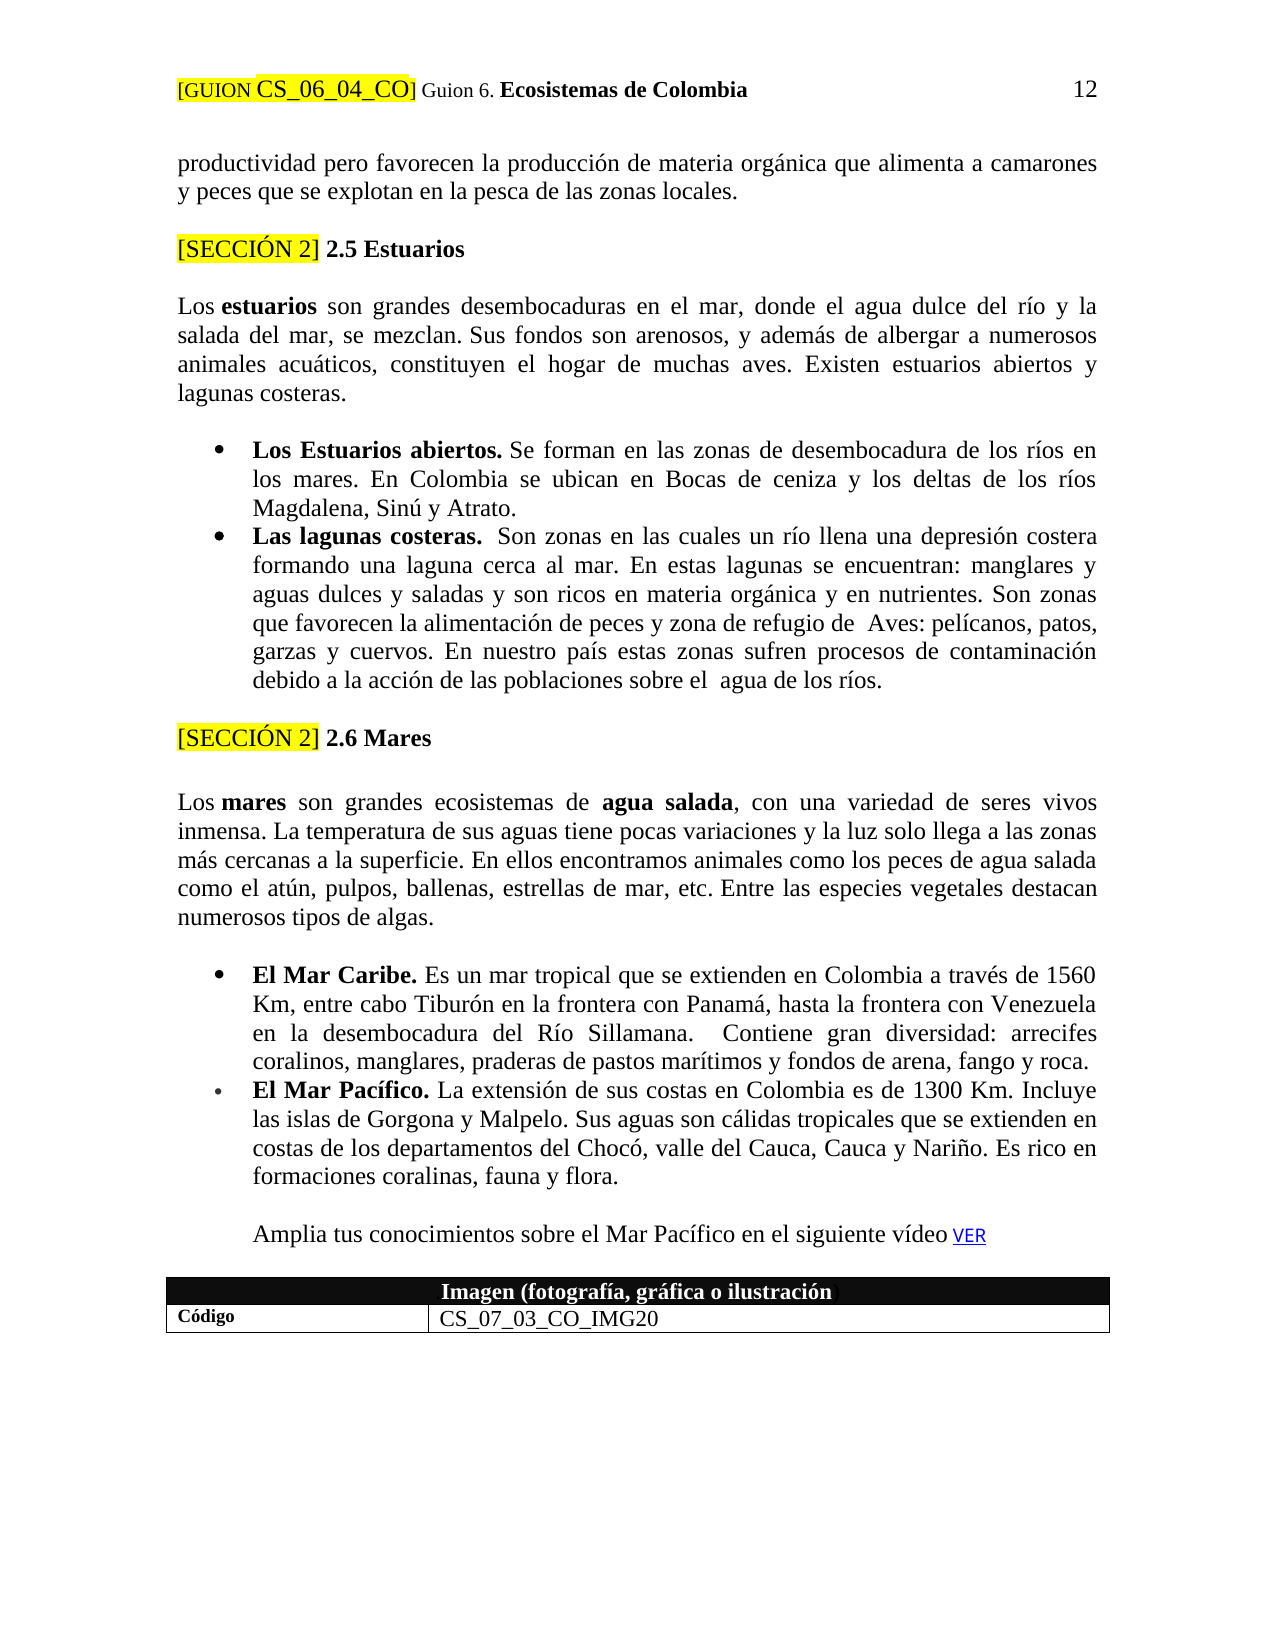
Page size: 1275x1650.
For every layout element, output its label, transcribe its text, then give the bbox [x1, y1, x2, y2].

table_cell Código [167, 1305, 428, 1332]
text Los estuarios son grandes desembocaduras en el mar, donde el agua dulce del río y la salada del mar, se mezclan. Sus fondos son arenosos, y además de albergar a numerosos animales acuáticos, constituyen el hogar de muchas aves. Existen estuarios abiertos y lagunas costeras. [177, 291, 1098, 406]
table_header .Imagen (fotografía, gráfica o ilustración) [167, 1278, 1109, 1304]
list Los Estuarios abiertos. Se forman en las zonas de desembocadura de los ríos en los mares. En Colombia se ubican en Bocas de ceniza y los deltas de los ríos Magdalena, Sinú y Atrato. [215, 435, 1098, 521]
text Los mares son grandes ecosistemas de agua salada, con una variedad de seres vivos inmensa. La temperatura de sus aguas tiene pocas variaciones y la luz solo llega a las zonas más cercanas a la superficie. En ellos encontramos animales como los peces de agua salada como el atún, pulpos, ballenas, estrellas de mar, etc. Entre las especies vegetales destacan numerosos tipos de algas. [177, 787, 1098, 931]
text [SECCIÓN 2] 2.5 Estuarios [319, 234, 1098, 263]
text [177, 148, 1098, 205]
list El Mar Pacífico. La extensión de sus costas en Colombia es de 1300 Km. Incluye las islas de Gorgona y Malpelo. Sus aguas son cálidas tropicales que se extienden en costas de los departamentos del Chocó, valle del Cauca, Cauca y Nariño. Es rico en formaciones coralinas, fauna y flora. [215, 1075, 1098, 1190]
text [SECCIÓN 2] 2.6 Mares [319, 723, 1098, 751]
table_cell CS_07_03_CO_IMG20 [429, 1305, 1109, 1332]
list Amplia tus conocimientos sobre el Mar Pacífico en el siguiente vídeo VER [252, 1219, 1098, 1248]
list El Mar Caribe. Es un mar tropical que se extienden en Colombia a través de 1560 Km, entre cabo Tiburón en la frontera con Panamá, hasta la frontera con Venezuela en la desembocadura del Río Sillamana. Contiene gran diversidad: arrecifes coralinos, manglares, praderas de pastos marítimos y fondos de arena, fango y roca. [215, 960, 1098, 1075]
list Las lagunas costeras. Son zonas en las cuales un río llena una depresión costera formando una laguna cerca al mar. En estas lagunas se encuentran: manglares y aguas dulces y saladas y son ricos en materia orgánica y en nutrientes. Son zonas que favorecen la alimentación de peces y zona de refugio de Aves: pelícanos, patos, garzas y cuervos. En nuestro país estas zonas sufren procesos de contaminación debido a la acción de las poblaciones sobre el agua de los ríos. [215, 521, 1098, 694]
